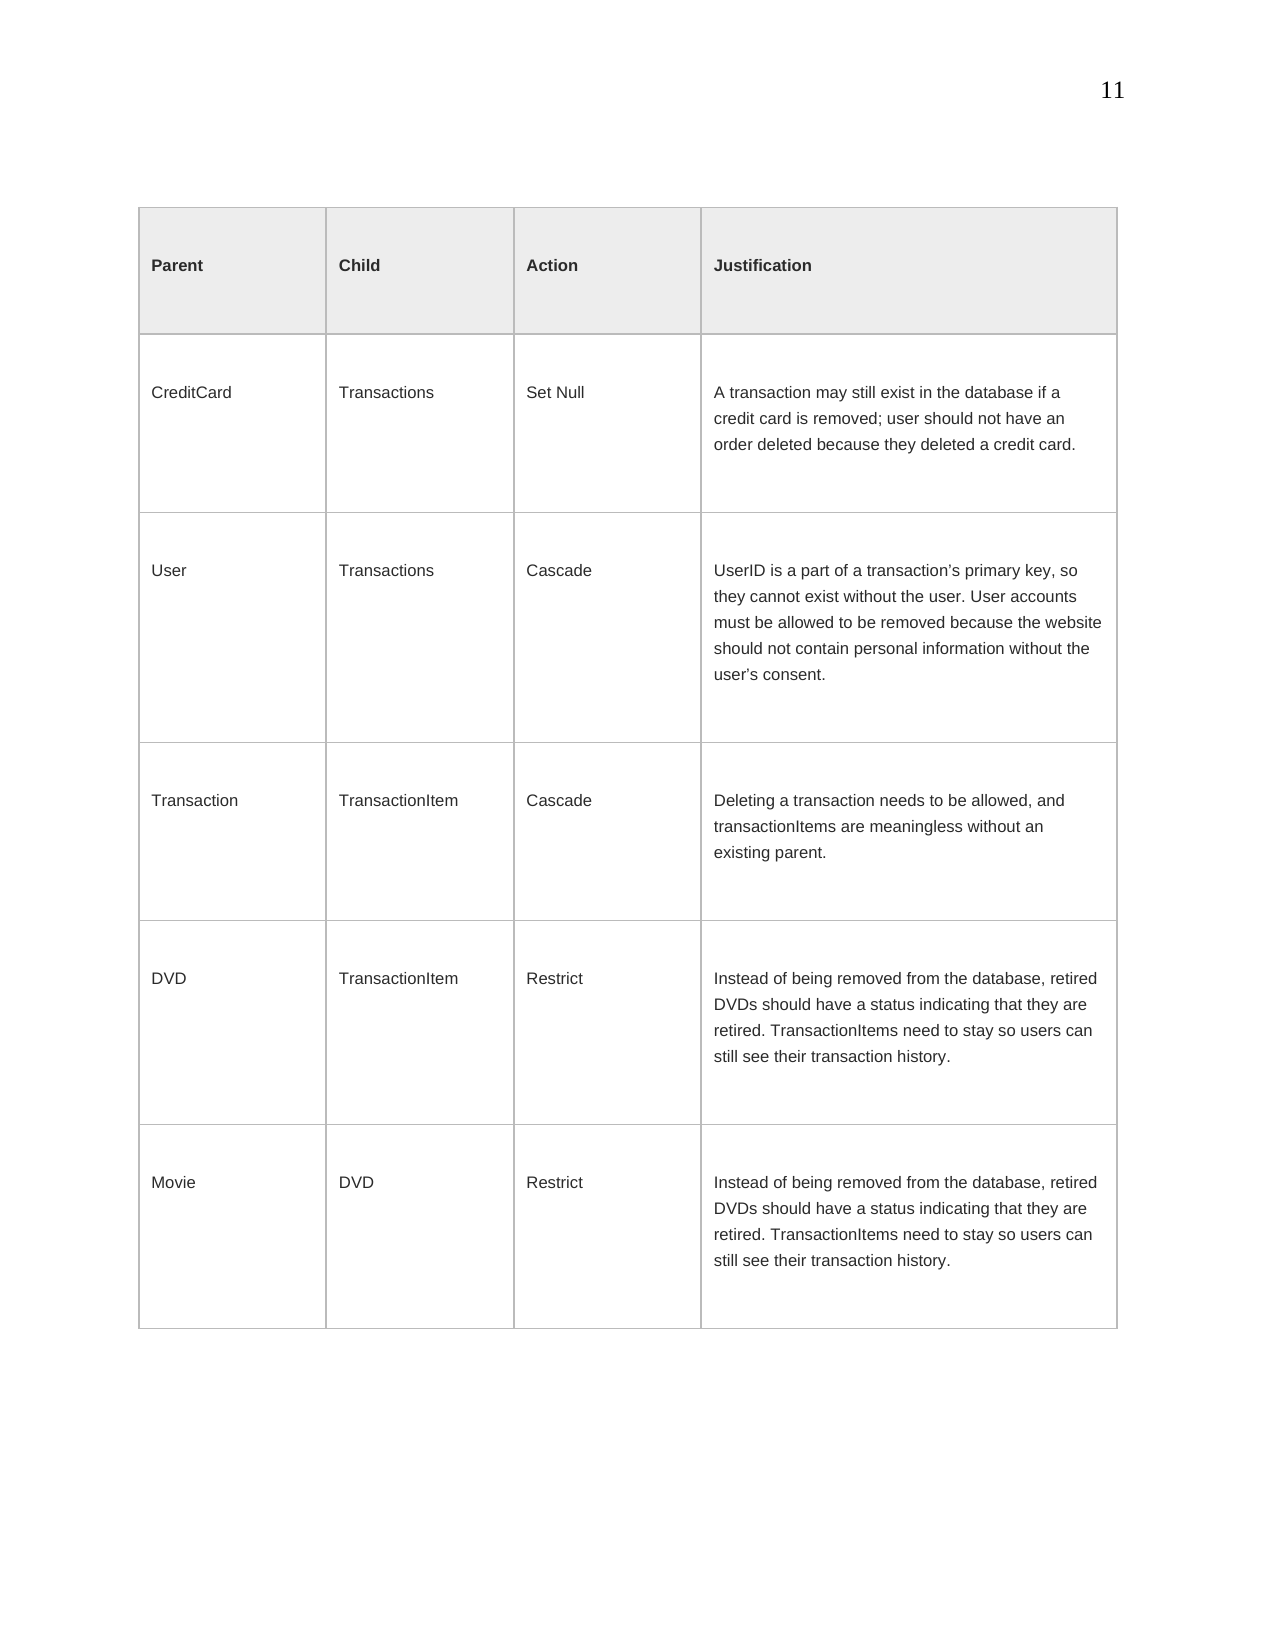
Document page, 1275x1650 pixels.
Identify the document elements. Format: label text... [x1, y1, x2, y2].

table_cell Cascade [515, 513, 700, 741]
table_cell Movie [140, 1125, 325, 1328]
table_cell Cascade [515, 743, 700, 919]
table_cell UserID is a part of a transaction’s primary key, so they cannot exist without the user. User accounts must be allowed to be removed because the website should not contain personal information without the user’s consent. [702, 513, 1116, 741]
table_cell CreditCard [140, 335, 325, 511]
table_header Parent [140, 208, 325, 333]
table_cell DVD [140, 921, 325, 1124]
table_cell Restrict [515, 921, 700, 1124]
table_cell Deleting a transaction needs to be allowed, and transactionItems are meaningless without an existing parent. [702, 743, 1116, 919]
table_cell A transaction may still exist in the database if a credit card is removed; user should not have an order deleted because they deleted a credit card. [702, 335, 1116, 511]
table_cell TransactionItem [327, 921, 513, 1124]
table_cell Transactions [327, 513, 513, 741]
table_cell TransactionItem [327, 743, 513, 919]
table_cell Instead of being removed from the database, retired DVDs should have a status indicating that they are retired. TransactionItems need to stay so users can still see their transaction history. [702, 1125, 1116, 1328]
table_cell Set Null [515, 335, 700, 511]
table_cell User [140, 513, 325, 741]
table_header Action [515, 208, 700, 333]
table_cell DVD [327, 1125, 513, 1328]
table_cell Instead of being removed from the database, retired DVDs should have a status indicating that they are retired. TransactionItems need to stay so users can still see their transaction history. [702, 921, 1116, 1124]
table_header Justification [702, 208, 1116, 333]
table_cell Restrict [515, 1125, 700, 1328]
table_cell Transaction [140, 743, 325, 919]
table_header Child [327, 208, 513, 333]
table_cell Transactions [327, 335, 513, 511]
